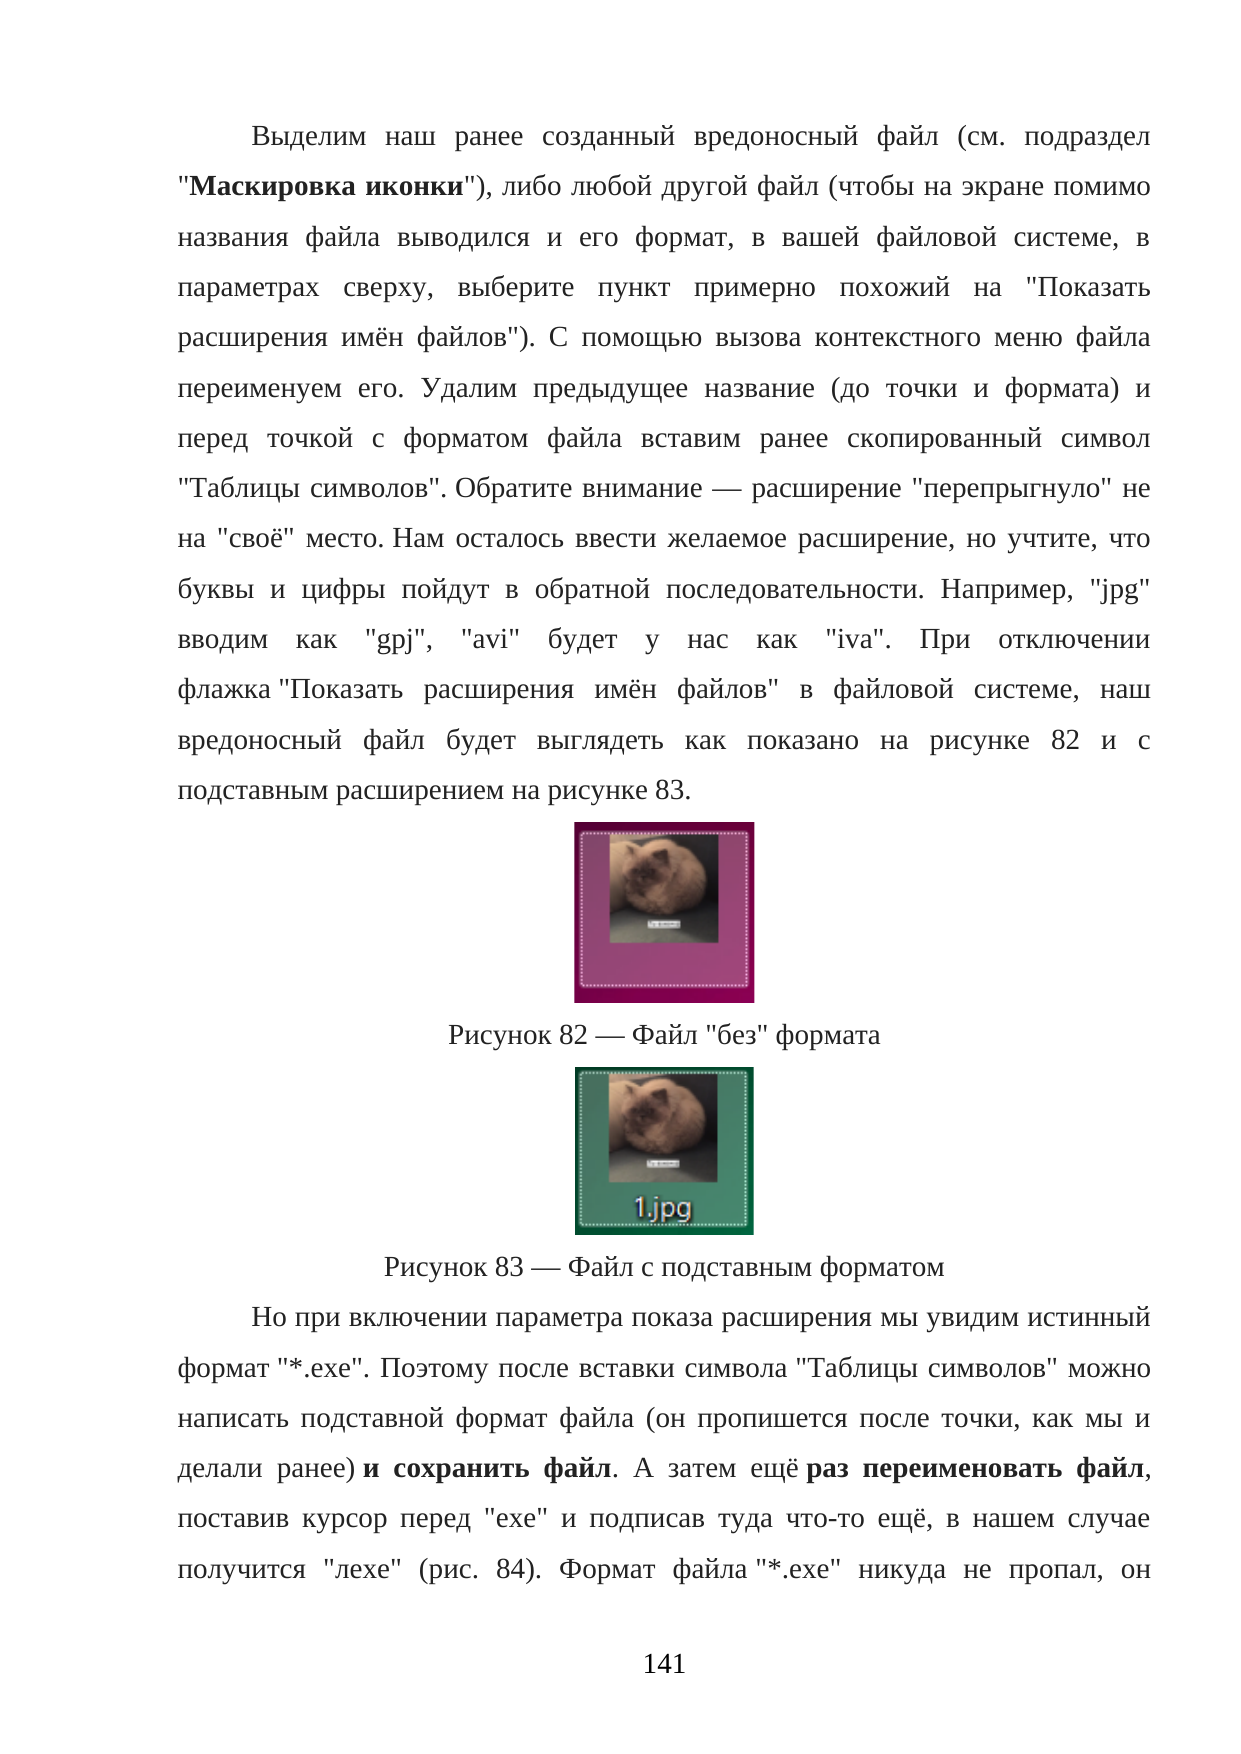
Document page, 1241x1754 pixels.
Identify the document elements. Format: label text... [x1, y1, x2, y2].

picture [575, 1067, 754, 1235]
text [177, 1299, 1152, 1584]
text Рисунок 83 — Файл с подставным форматом [177, 1249, 1152, 1283]
text Выделим наш ранее созданный вредоносный файл (см. подраздел "Маскировка иконки"), либо любой другой файл (чтобы на экране помимо названия файла выводился и его формат, в вашей файловой системе, в параметрах сверху, выберите пункт примерно похожий на "Показать расширения имён файлов"). С помощью вызова контекстного меню файла переименуем его. Удалим предыдущее название (до точки и формата) и перед точкой с форматом файла вставим ранее скопированный символ "Таблицы символов". Обратите внимание — расширение "перепрыгнуло" не на "своё" место. Нам осталось ввести желаемое расширение, но учтите, что буквы и цифры пойдут в обратной последовательности. Например, "jpg" вводим как "gpj", "avi" будет у нас как "iva". При отключении флажка "Показать расширения имён файлов" в файловой системе, наш вредоносный файл будет выглядеть как показано на рисунке 82 и с подставным расширением на рисунке 83. [177, 118, 1152, 806]
picture [574, 822, 755, 1003]
text Рисунок 82 — Файл "без" формата [177, 1017, 1152, 1050]
